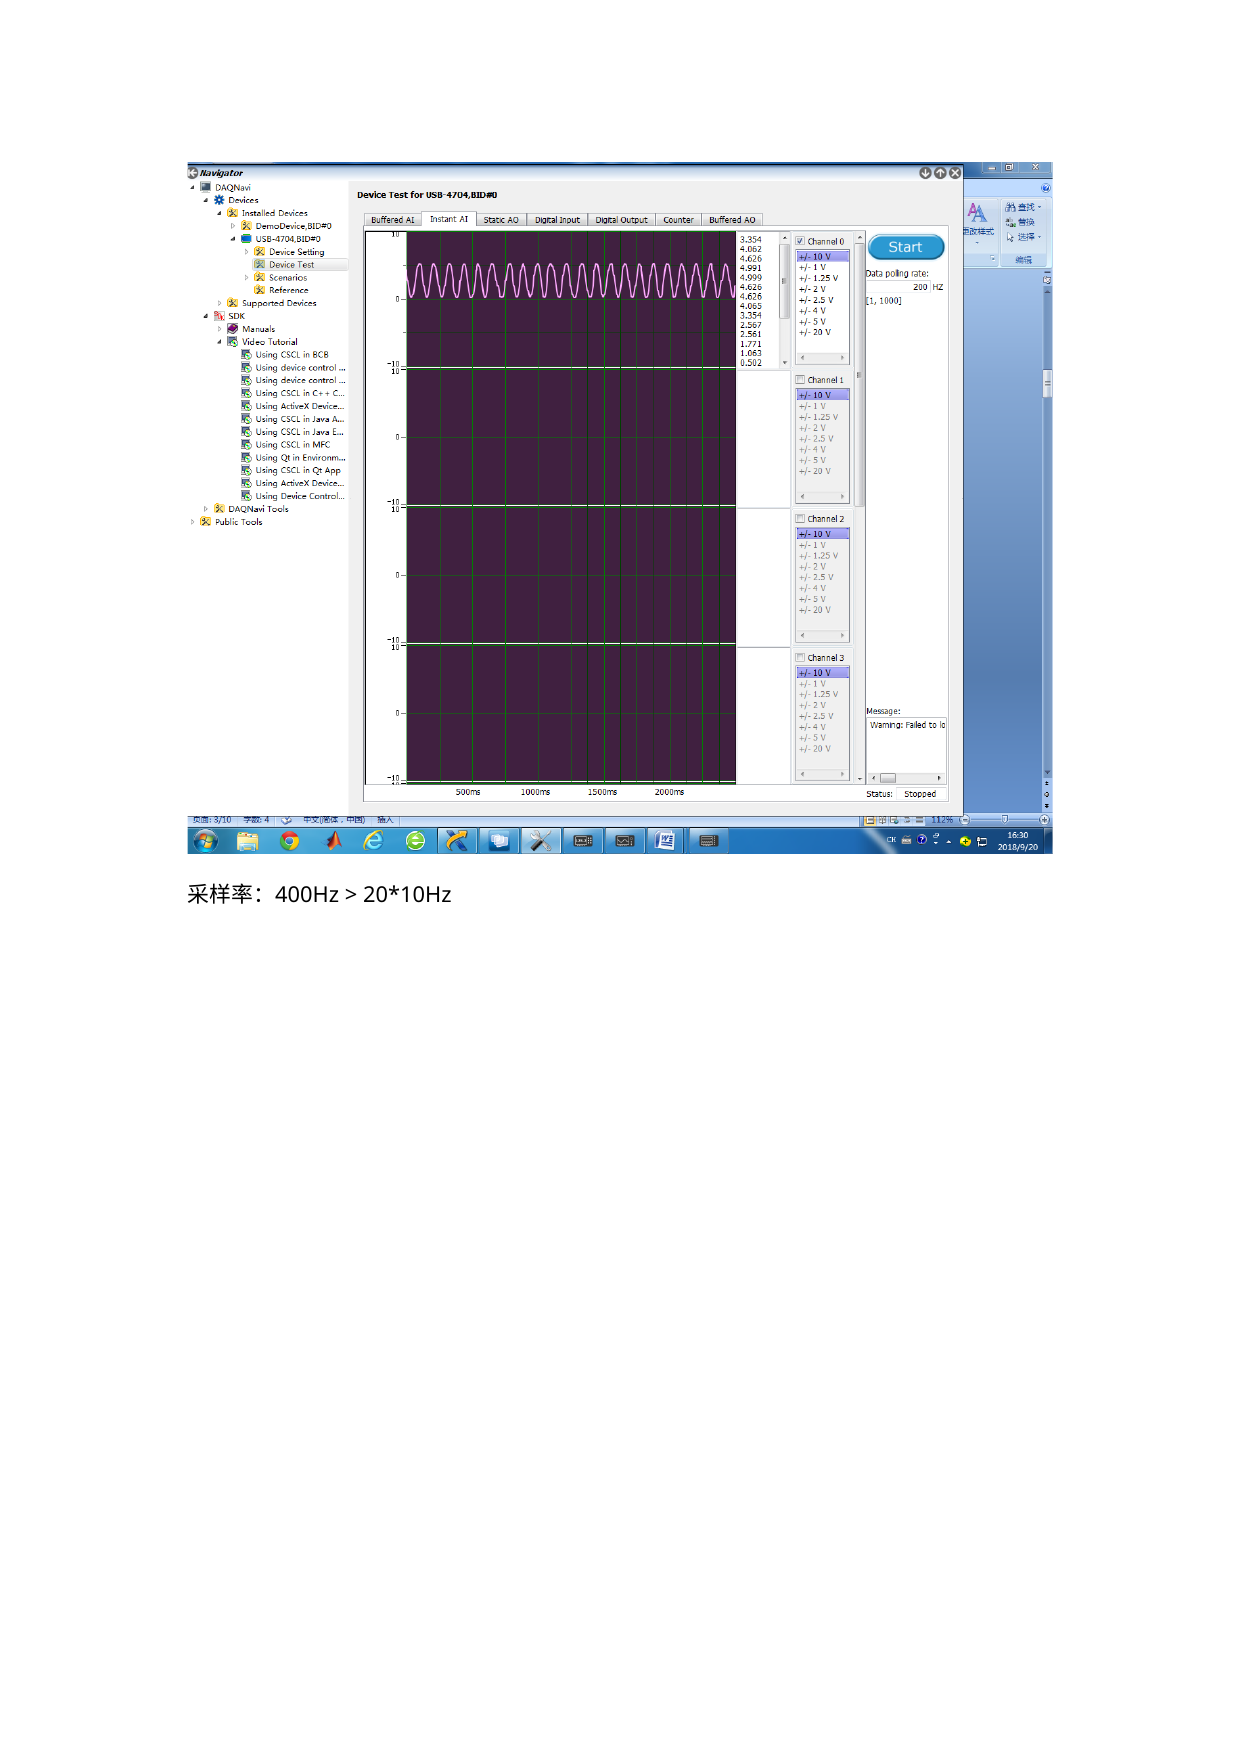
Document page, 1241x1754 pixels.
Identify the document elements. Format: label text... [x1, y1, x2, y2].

picture [187, 162, 1053, 854]
text 采样率：400Hz > 20*10Hz [187, 877, 1053, 909]
